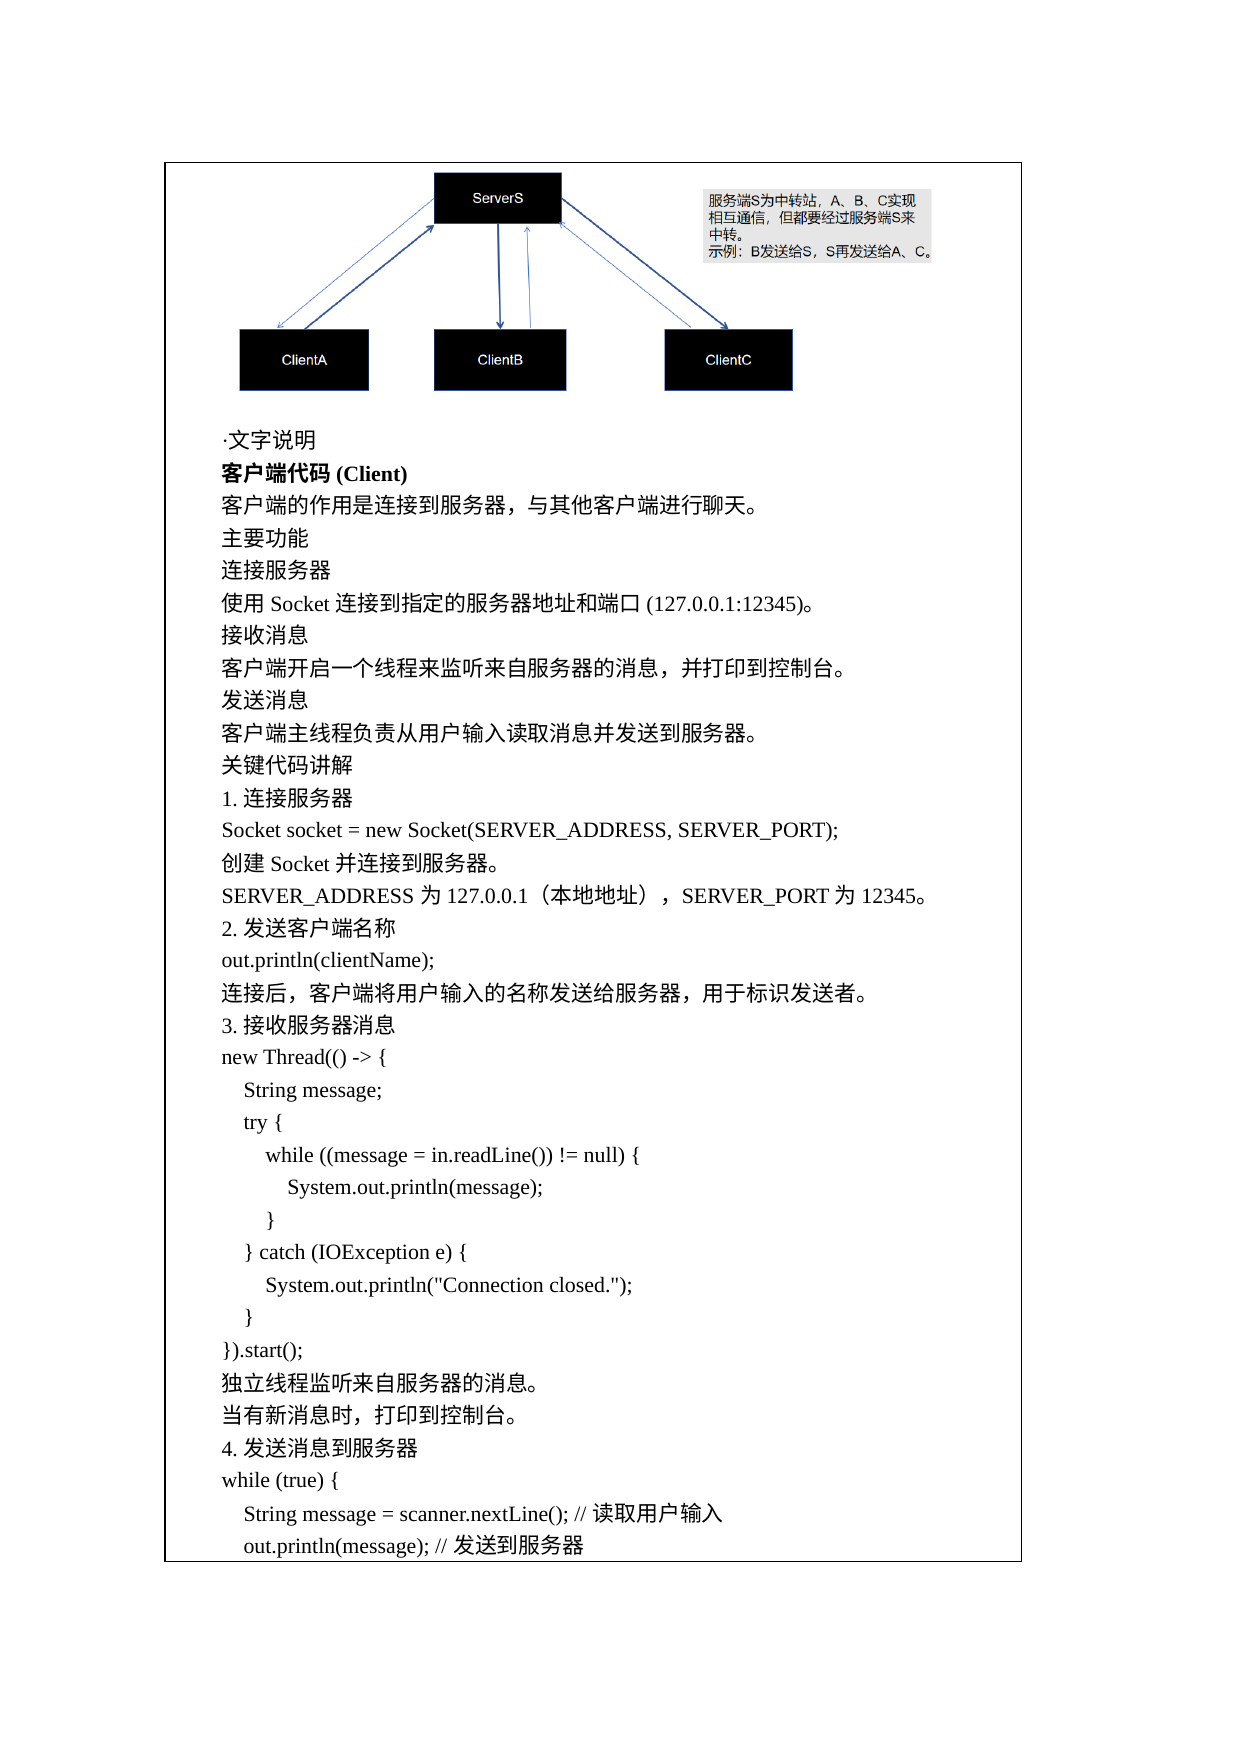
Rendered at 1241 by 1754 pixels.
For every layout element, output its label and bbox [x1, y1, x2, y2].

picture [221, 163, 944, 407]
table_header [166, 163, 1021, 1561]
